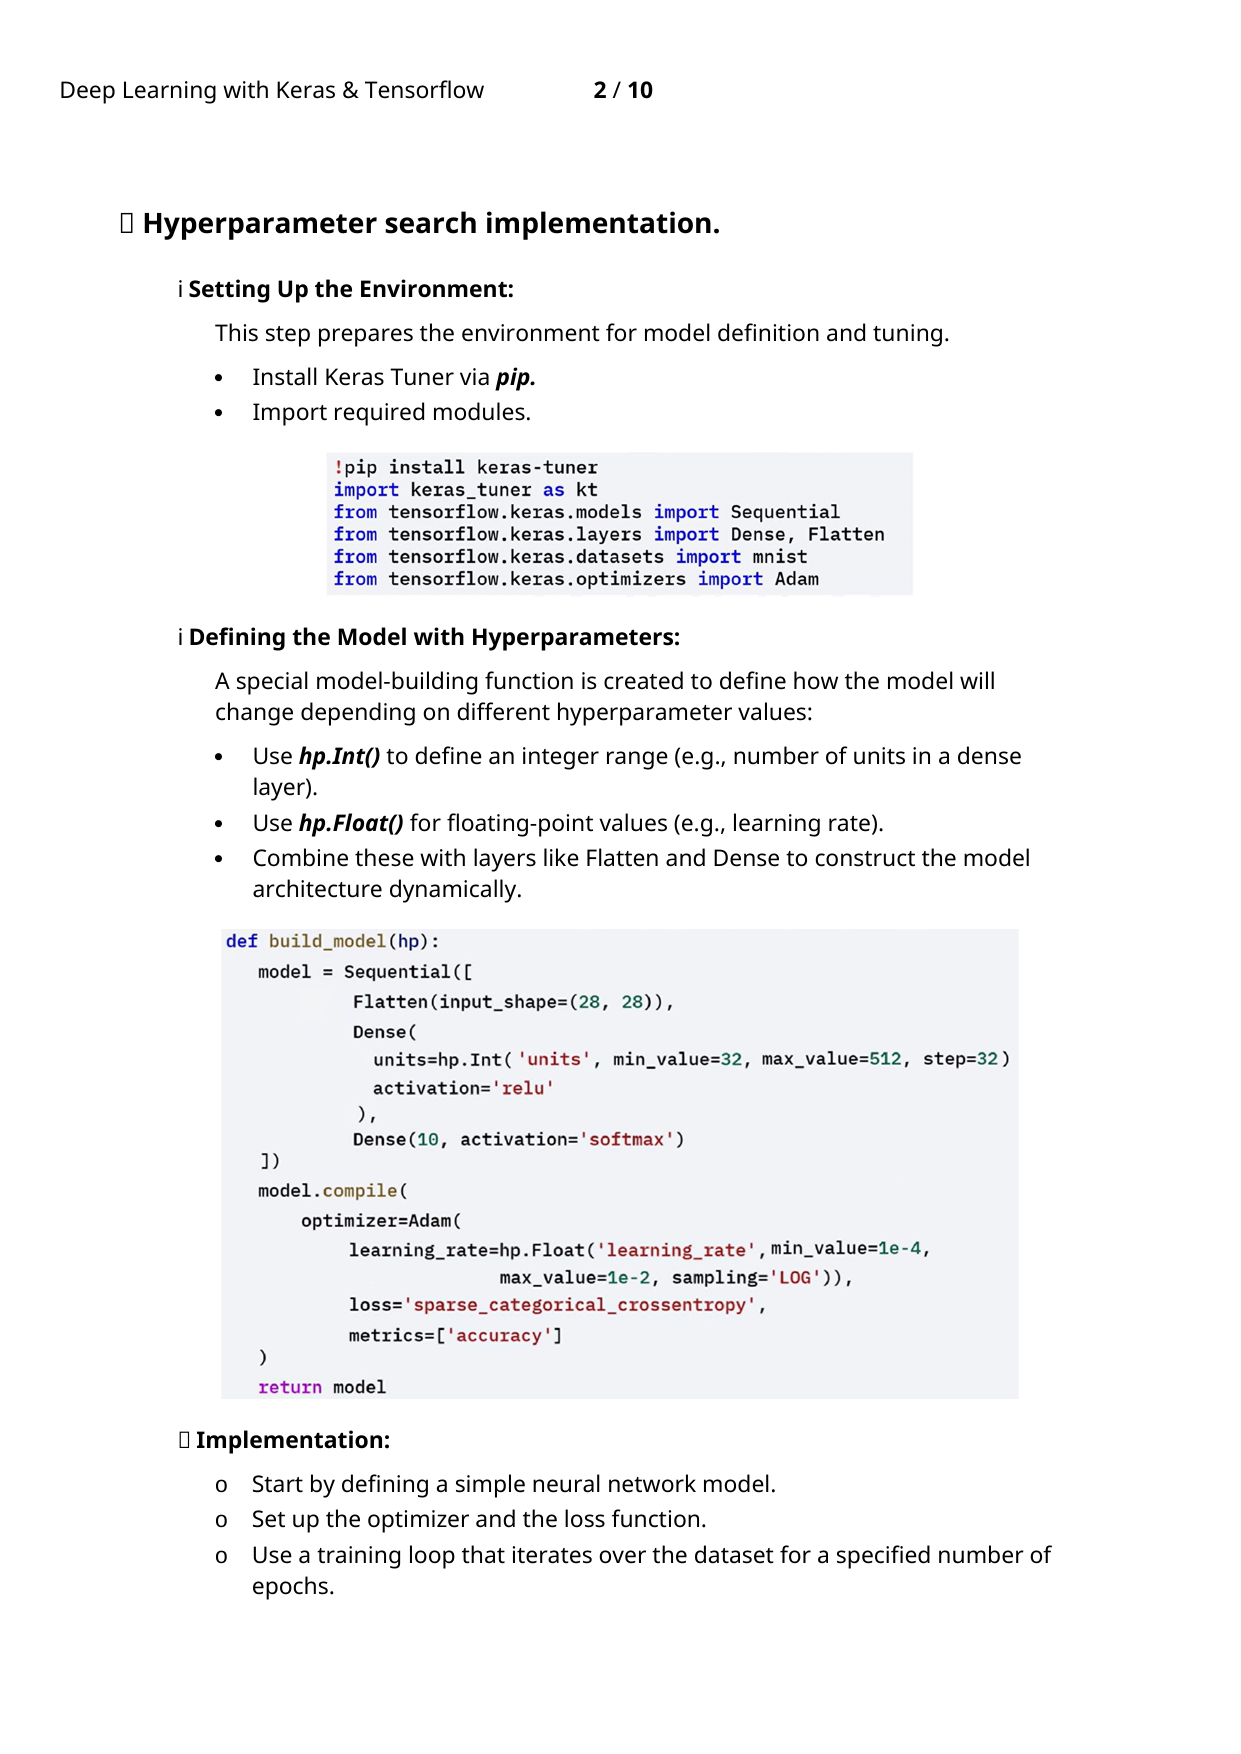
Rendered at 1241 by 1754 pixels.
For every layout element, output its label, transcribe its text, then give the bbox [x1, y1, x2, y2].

list Start by defining a simple neural network model. [214, 1468, 1063, 1499]
text A special model-building function is created to define how the model will change depending on different hyperparameter values: [215, 665, 1063, 727]
subtitle 🔹 Hyperparameter search implementation. [118, 204, 1063, 242]
list Use hp.Float() for floating-point values (e.g., learning rate). [215, 807, 1063, 838]
list Use hp.Int() to define an integer range (e.g., number of units in a dense layer). [215, 740, 1063, 802]
list Set up the optimizer and the loss function. [214, 1503, 1063, 1535]
list Import required modules. [215, 396, 1063, 427]
list Use a training loop that iterates over the dataset for a specified number of epochs. [214, 1539, 1063, 1601]
text 🔧 Implementation: [177, 1424, 1063, 1455]
picture [325, 452, 916, 597]
picture [221, 929, 1019, 1399]
text ℹ️ Setting Up the Environment: [177, 273, 1063, 304]
list Install Keras Tuner via pip. [215, 360, 1063, 392]
text This step prepares the environment for model definition and tuning. [215, 317, 1063, 348]
list Combine these with layers like Flatten and Dense to construct the model architecture dynamically. [215, 842, 1063, 904]
text ℹ️ Defining the Model with Hyperparameters: [177, 621, 1063, 652]
